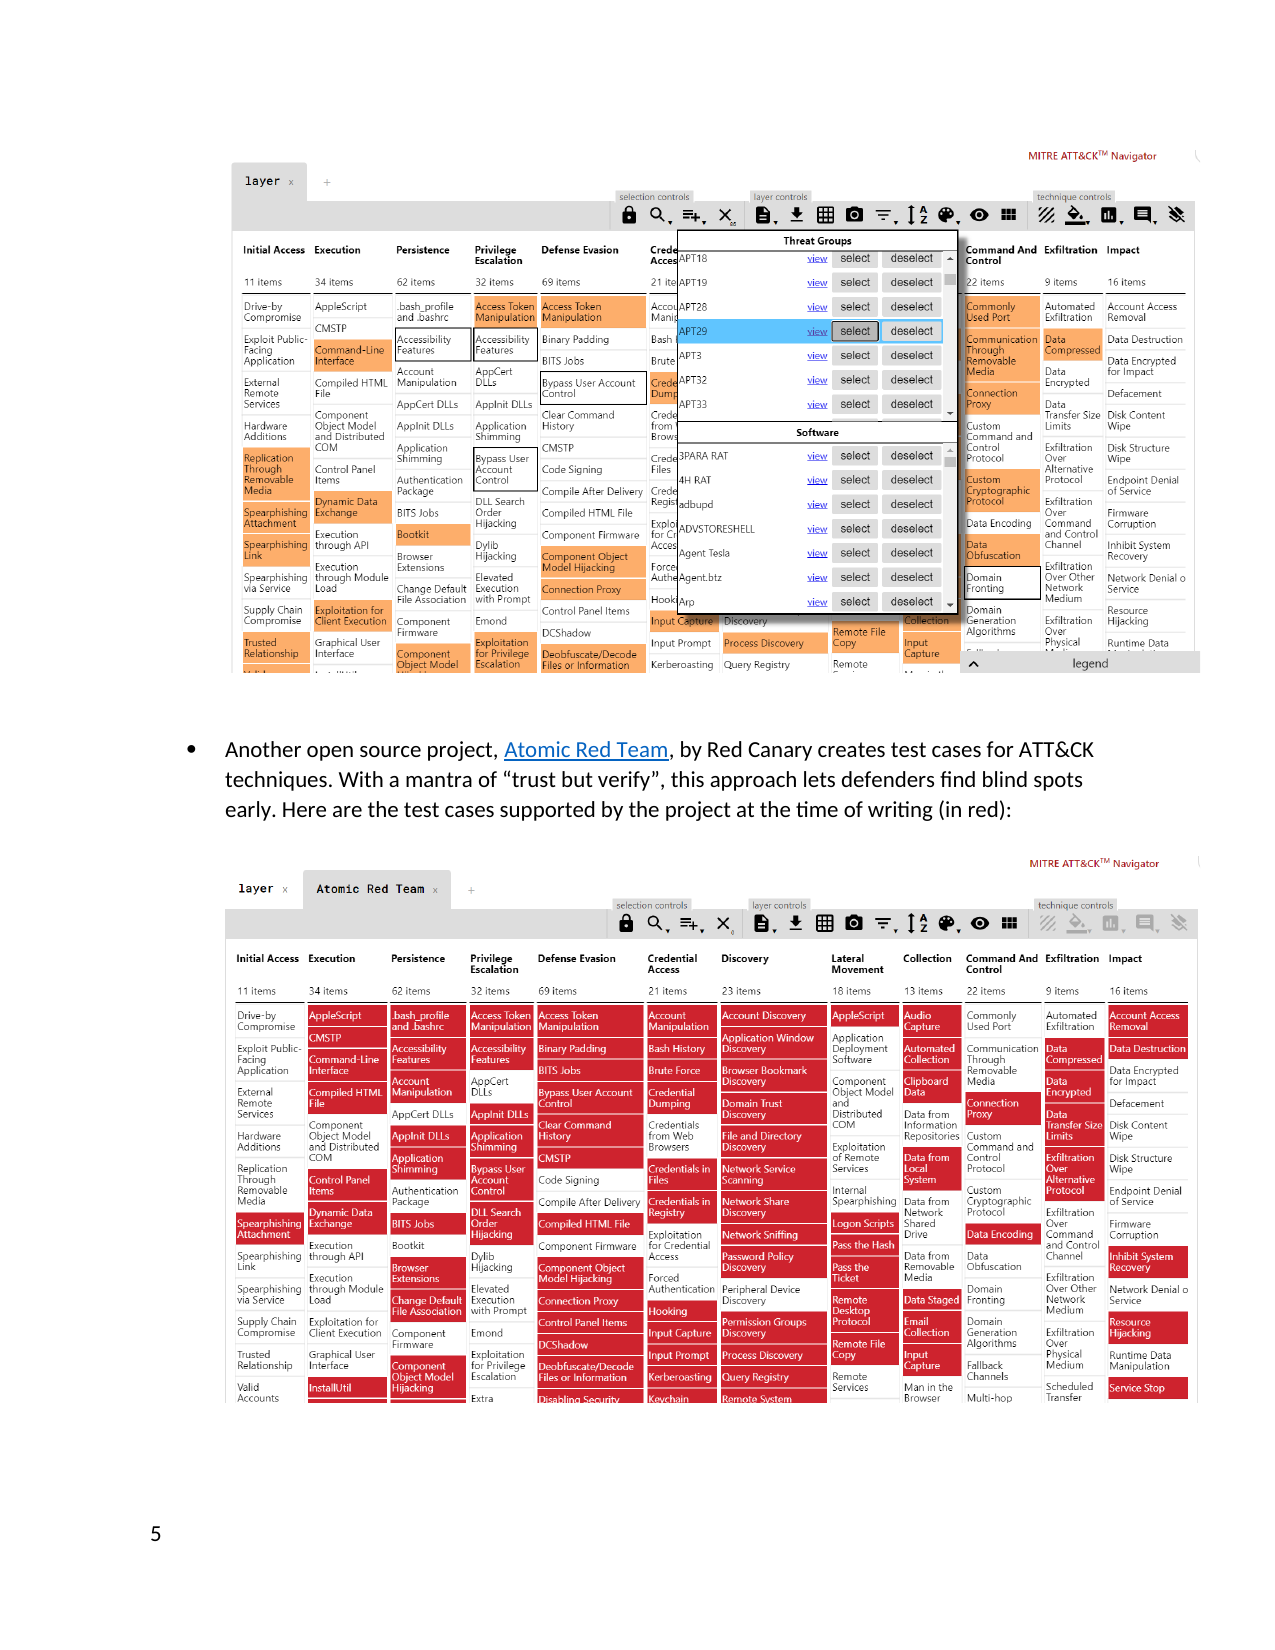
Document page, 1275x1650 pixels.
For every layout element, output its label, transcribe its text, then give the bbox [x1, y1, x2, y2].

list Another open source project, Atomic Red Team, by Red Canary creates test cases for ATT&CK techniques. With a mantra of “trust but verify”, this approach lets defenders find blind spots early. Here are the test cases supported by the project at the time of writing (in red): [187, 735, 1125, 823]
picture [225, 150, 1200, 673]
picture [225, 856, 1200, 1403]
